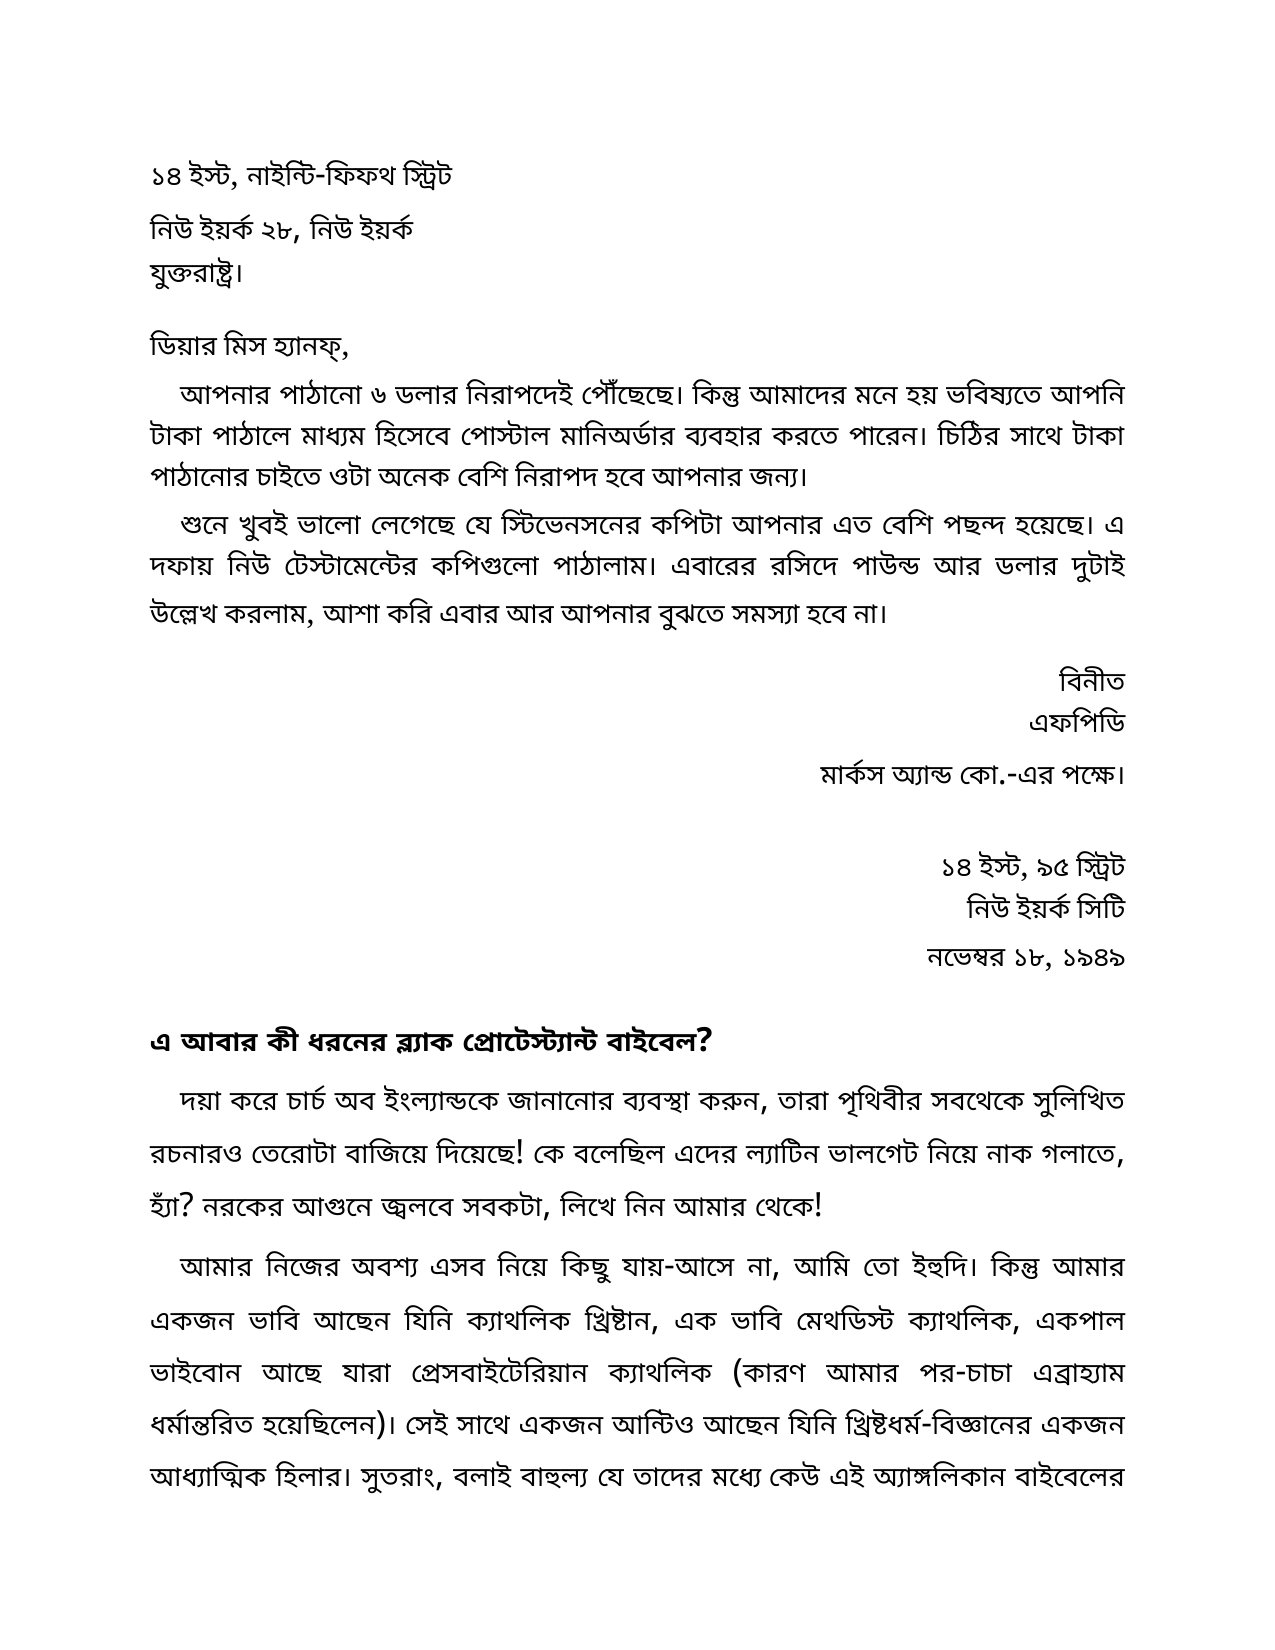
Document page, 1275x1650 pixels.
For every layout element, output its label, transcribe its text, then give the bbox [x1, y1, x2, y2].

text ডিয়ার মিস হ্যানফ্, [150, 324, 1125, 367]
text আপনার পাঠানো ৬ ডলার নিরাপদেই পৌঁছেছে। কিন্তু আমাদের মনে হয় ভবিষ্যতে আপনি টাকা পাঠালে মাধ্যম হিসেবে পোস্টাল মানিঅর্ডার ব্যবহার করতে পারেন। চিঠির সাথে টাকা পাঠানোর চাইতে ওটা অনেক বেশি নিরাপদ হবে আপনার জন্য। [150, 379, 1125, 498]
text শুনে খুবই ভালো লেগেছে যে স্টিভেনসনের কপিটা আপনার এত বেশি পছন্দ হয়েছে। এ দফায় নিউ টেস্টামেন্টের কপিগুলো পাঠালাম। এবারের রসিদে পাউন্ড আর ডলার দুটাই উল্লেখ করলাম, আশা করি এবার আর আপনার বুঝতে সমস্যা হবে না। [150, 509, 1125, 634]
text নিউ ইয়র্ক সিটি [150, 894, 1125, 929]
text ১৪ ইস্ট, নাইন্টি-ফিফথ স্ট্রিট [150, 150, 1125, 197]
text এফপিডি [150, 708, 1125, 744]
text মার্কস অ্যান্ড কো.-এর পক্ষে। [150, 749, 1125, 796]
text ১৪ ইস্ট, ৯৫ স্ট্রিট [150, 845, 1125, 887]
text যুক্তরাষ্ট্র। [150, 257, 1125, 293]
text বিনীত [150, 667, 1125, 703]
text এ আবার কী ধরনের ব্ল্যাক প্রোটেস্ট্যান্ট বাইবেল? [150, 1016, 1125, 1061]
text দয়া করে চার্চ অব ইংল্যান্ডকে জানানোর ব্যবস্থা করুন, তারা পৃথিবীর সবথেকে সুলিখিত রচনারও তেরোটা বাজিয়ে দিয়েছে! কে বলেছিল এদের ল্যাটিন ভালগেট নিয়ে নাক গলাতে, হ্যাঁ? নরকের আগুনে জ্বলবে সবকটা, লিখে নিন আমার থেকে! [150, 1074, 1125, 1228]
text নিউ ইয়র্ক ২৮, নিউ ইয়র্ক [150, 204, 1125, 250]
text নভেম্বর ১৮, ১৯৪৯ [150, 935, 1125, 977]
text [150, 1241, 1125, 1498]
